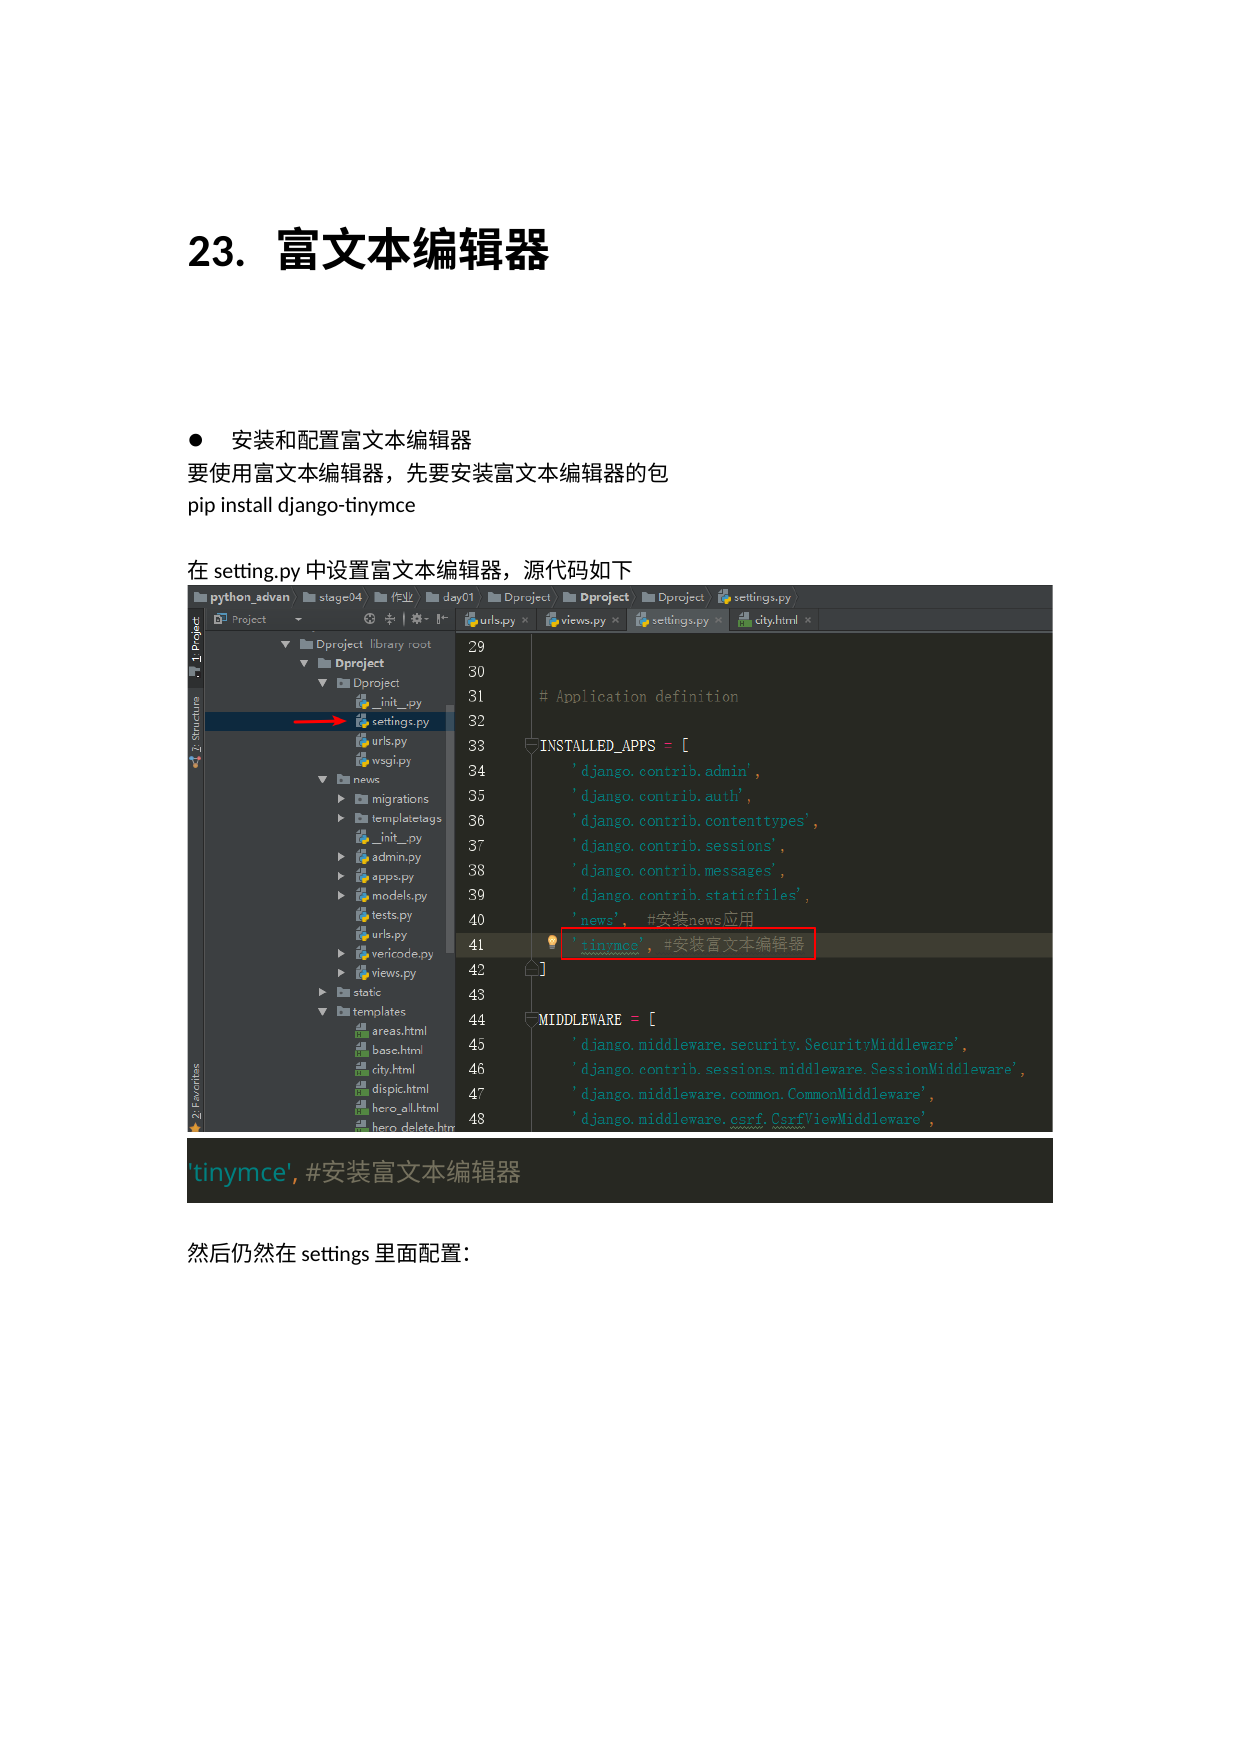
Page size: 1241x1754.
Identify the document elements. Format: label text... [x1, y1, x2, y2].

text 然后仍然在settings里面配置： [187, 1235, 1053, 1268]
picture [187, 585, 1053, 1132]
text pip install django-tinymce [187, 488, 1053, 520]
list 安装和配置富文本编辑器 [187, 423, 1053, 455]
text 'tinymce', #安装富文本编辑器 [187, 1138, 1053, 1203]
subtitle 富文本编辑器 [187, 197, 1053, 295]
text 在setting.py中设置富文本编辑器，源代码如下 [187, 553, 1053, 585]
text 要使用富文本编辑器，先要安装富文本编辑器的包 [187, 455, 1053, 488]
